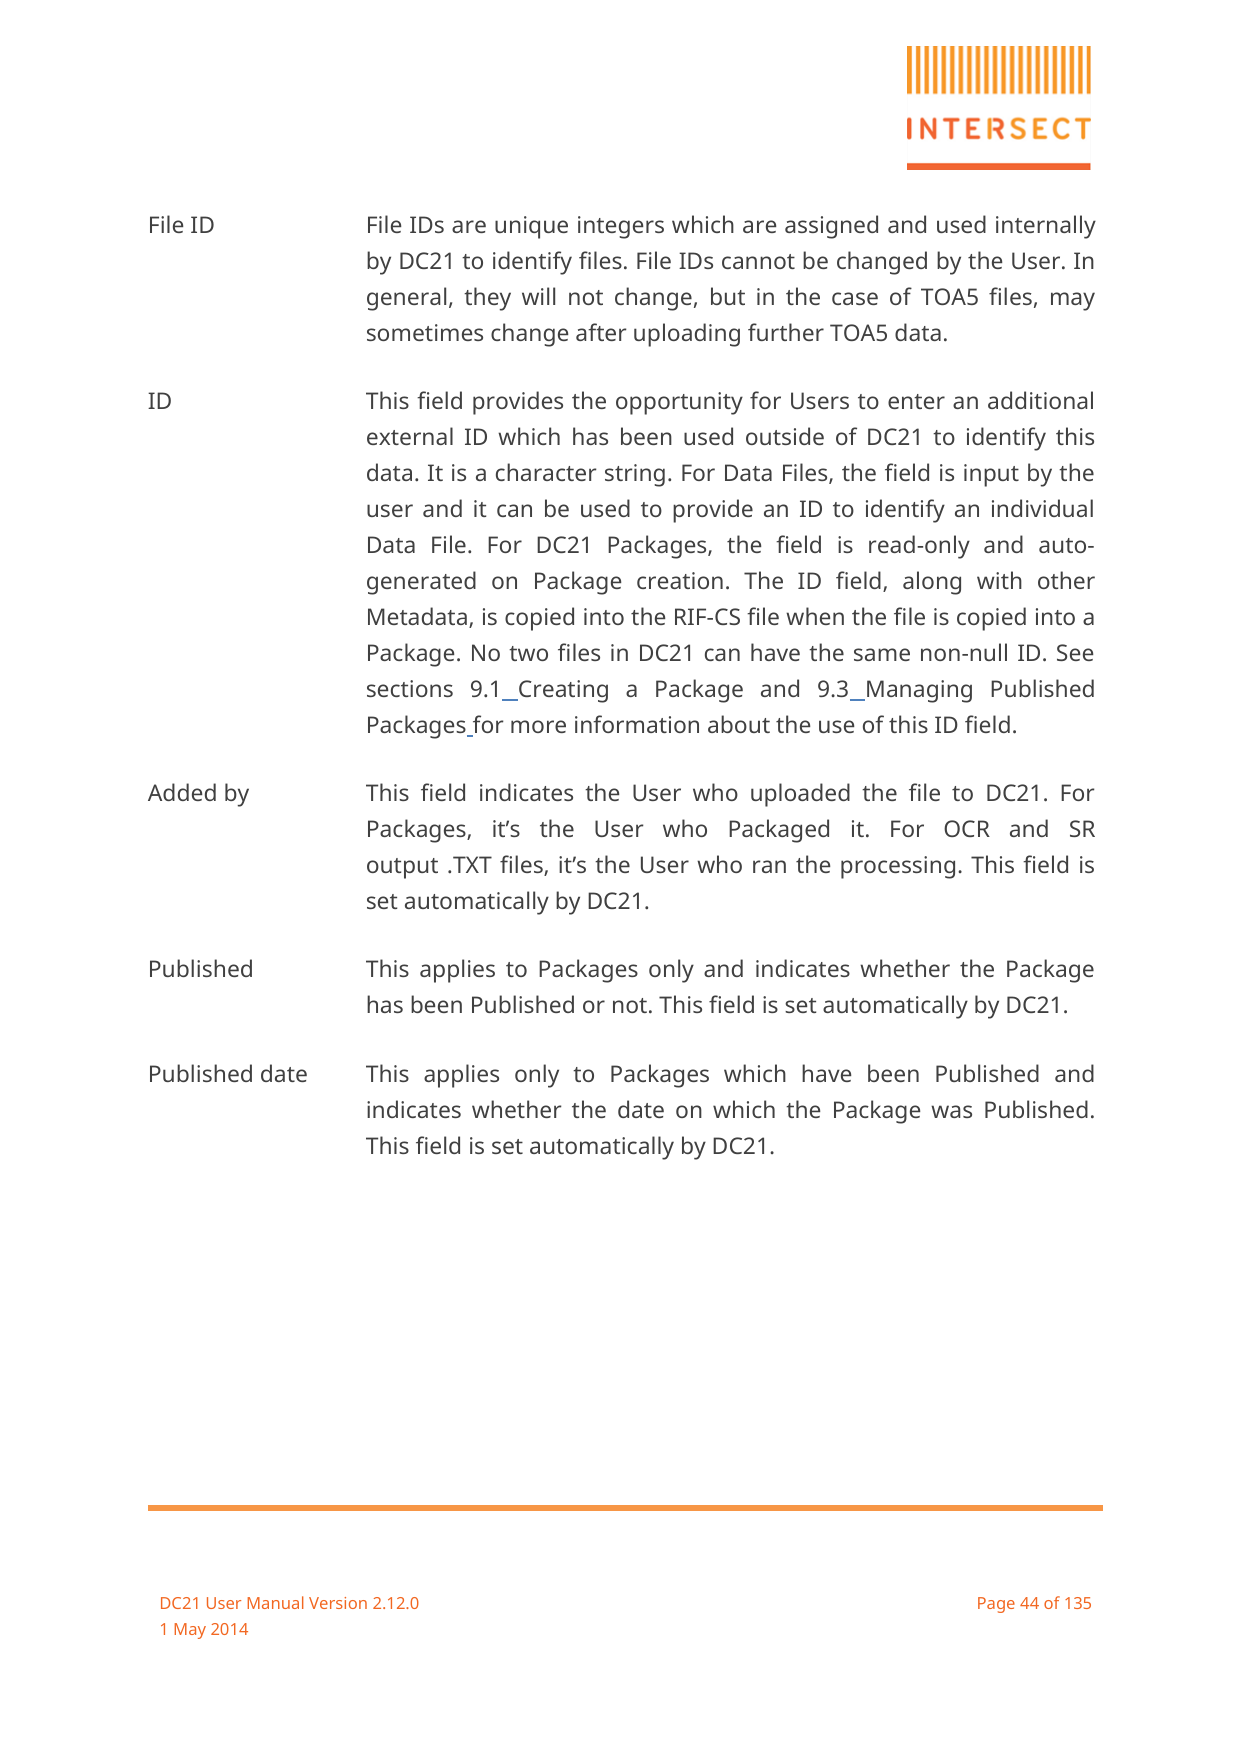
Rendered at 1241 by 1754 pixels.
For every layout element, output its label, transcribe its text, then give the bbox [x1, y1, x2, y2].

table_cell Added by [136, 765, 354, 941]
table_cell This applies to Packages only and indicates whether the Package has been Published or not. This field is set automatically by DC21. [354, 941, 1107, 1045]
table_cell Published [136, 941, 354, 1045]
table_cell This field indicates the User who uploaded the file to DC21. For Packages, it’s the User who Packaged it. For OCR and SR output .TXT files, it’s the User who ran the processing. This field is set automatically by DC21. [354, 765, 1107, 941]
picture [905, 44, 1093, 172]
table_cell File IDs are unique integers which are assigned and used internally by DC21 to identify files. File IDs cannot be changed by the User. In general, they will not change, but in the case of TOA5 files, may sometimes change after uploading further TOA5 data. [354, 197, 1107, 373]
table_cell This applies only to Packages which have been Published and indicates whether the date on which the Package was Published. This field is set automatically by DC21. [354, 1045, 1107, 1186]
table_cell This field provides the opportunity for Users to enter an additional external ID which has been used outside of DC21 to identify this data. It is a character string. For Data Files, the field is input by the user and it can be used to provide an ID to identify an individual Data File. For DC21 Packages, the field is read-only and auto-generated on Package creation. The ID field, along with other Metadata, is copied into the RIF-CS file when the file is copied into a Package. No two files in DC21 can have the same non-null ID. See sections 9.1 Creating a Package and 9.3 Managing Published Packages for more information about the use of this ID field. [354, 373, 1107, 765]
table_cell ID [136, 373, 354, 765]
table_cell File ID [136, 197, 354, 373]
table_cell Published date [136, 1045, 354, 1186]
